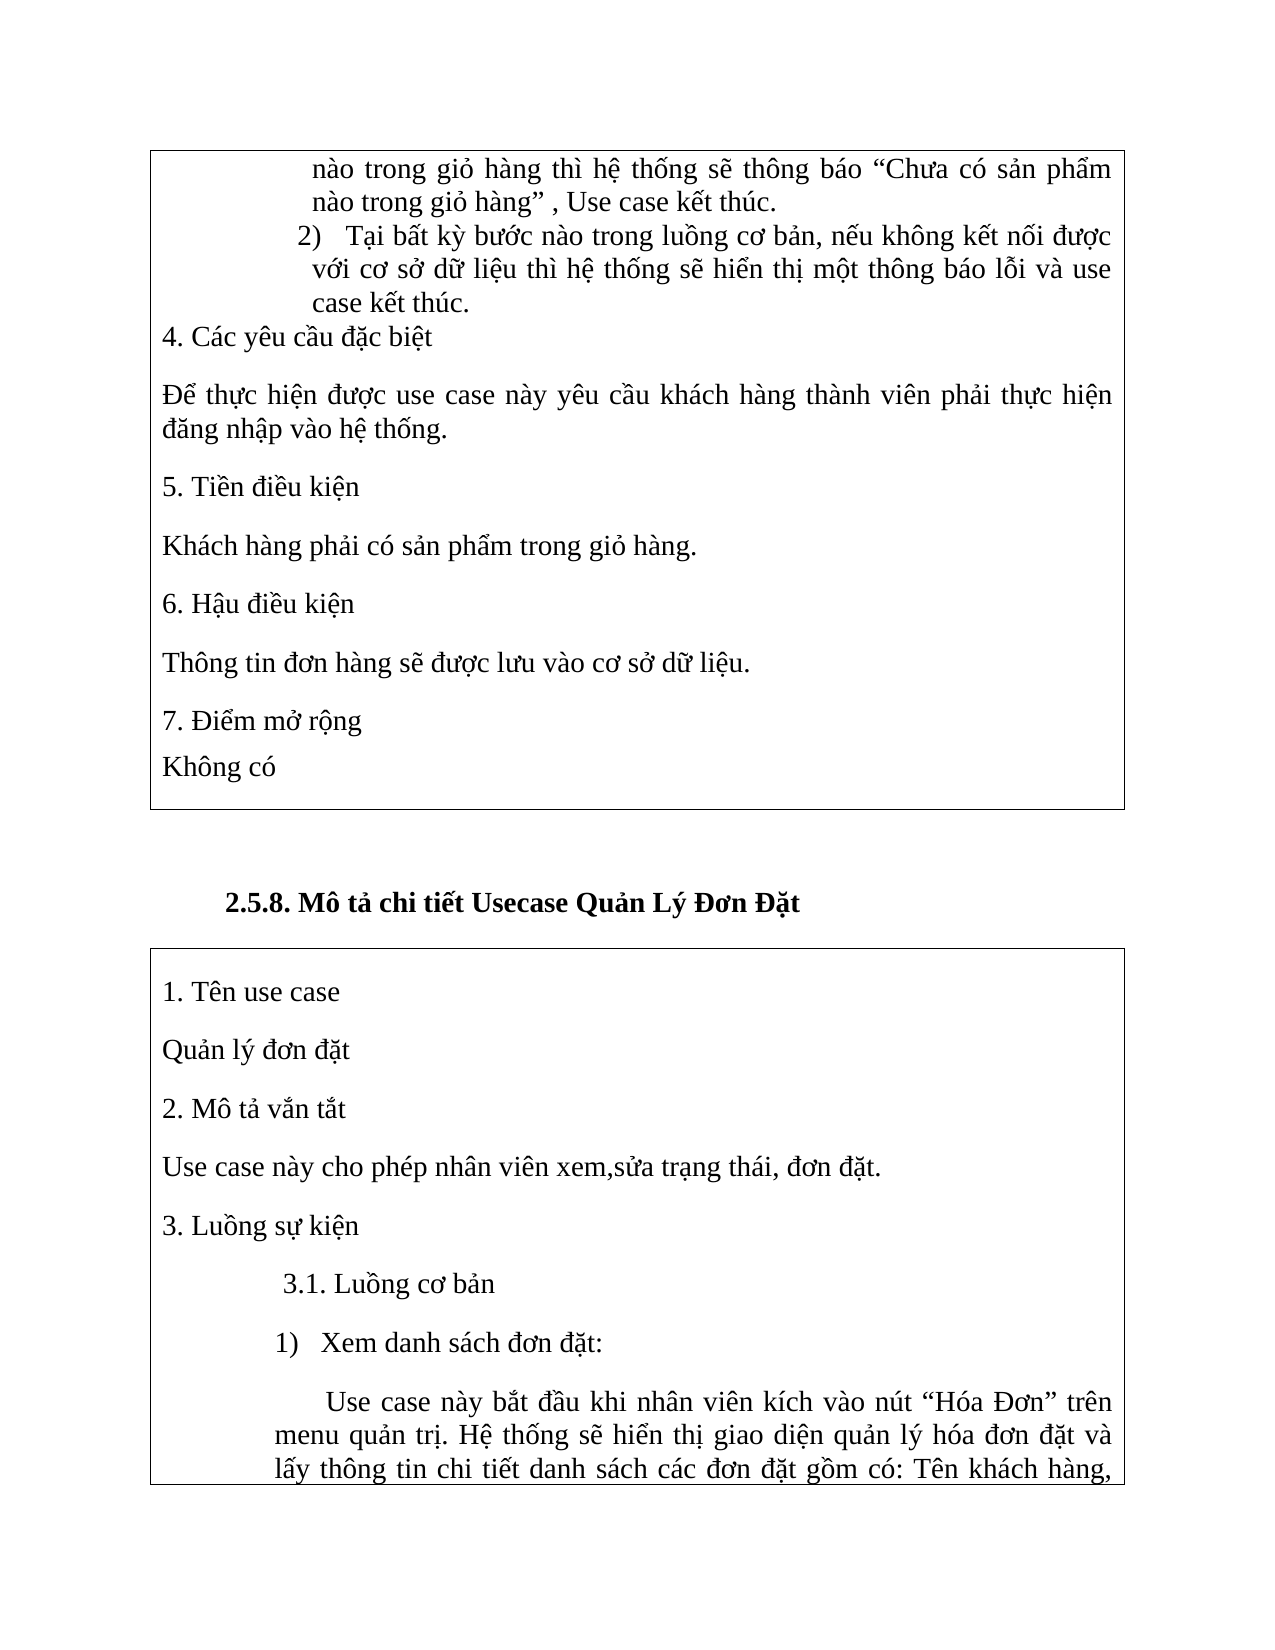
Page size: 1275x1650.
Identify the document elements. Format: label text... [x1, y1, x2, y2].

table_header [151, 151, 1124, 809]
text 2.5.8. Mô tả chi tiết Usecase Quản Lý Đơn Đặt [150, 885, 1125, 919]
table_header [151, 949, 1124, 1484]
